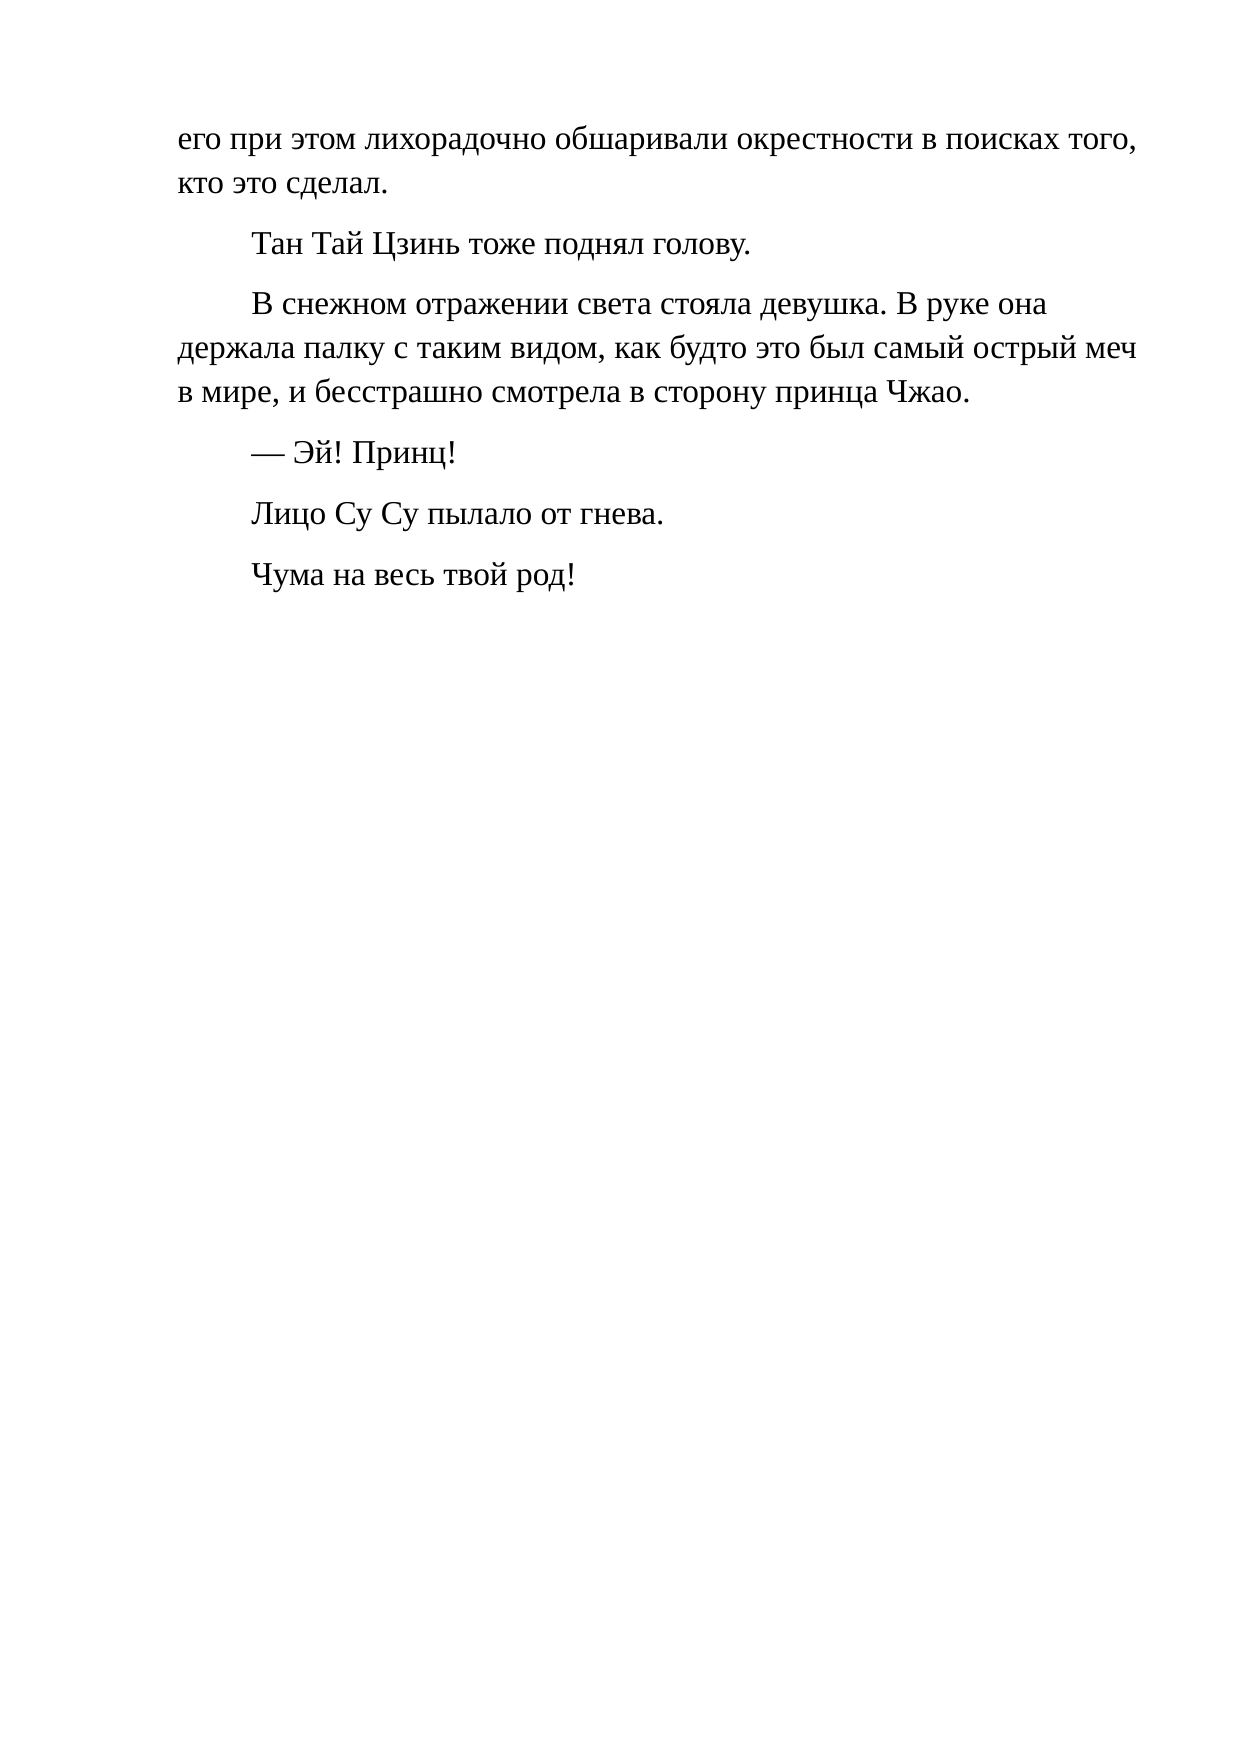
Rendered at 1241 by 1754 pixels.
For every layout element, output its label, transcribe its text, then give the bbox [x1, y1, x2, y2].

text Тан Тай Цзинь тоже поднял голову. [177, 223, 1152, 261]
text В снежном отражении света стояла девушка. В руке она держала палку с таким видом, как будто это был самый острый меч в мире, и бесстрашно смотрела в сторону принца Чжао. [177, 284, 1152, 410]
text Чума на весь твой род! [177, 554, 1152, 592]
text — Эй! Принц! [177, 432, 1152, 471]
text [177, 118, 1152, 201]
text Лицо Су Су пылало от гнева. [177, 493, 1152, 532]
